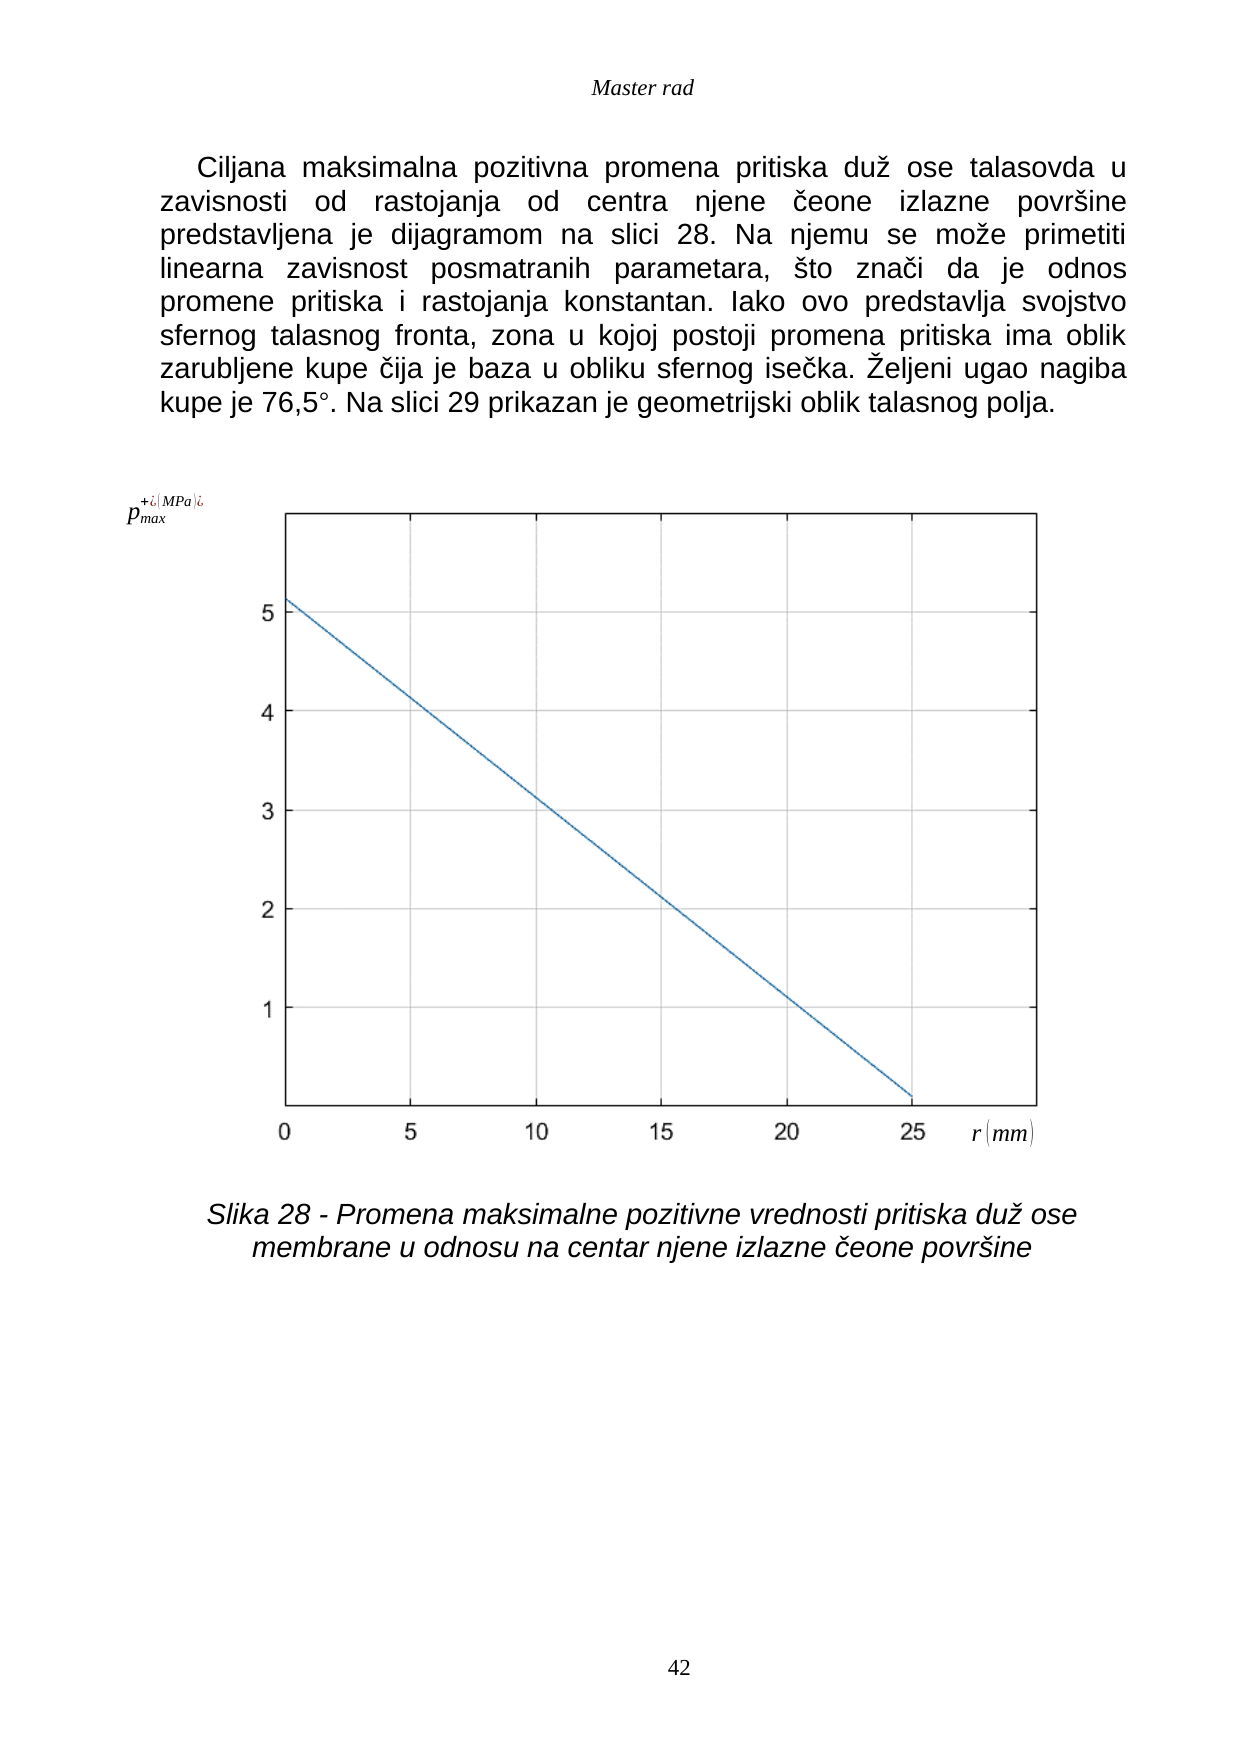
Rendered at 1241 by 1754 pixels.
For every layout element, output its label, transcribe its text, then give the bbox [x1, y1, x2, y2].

picture [159, 459, 1129, 1187]
text Ciljana maksimalna pozitivna promena pritiska duž ose talasovda u zavisnosti od rastojanja od centra njene čeone izlazne površine predstavljena je dijagramom na slici 28. Na njemu se može primetiti linearna zavisnost posmatranih parametara, što znači da je odnos promene pritiska i rastojanja konstantan. Iako ovo predstavlja svojstvo sfernog talasnog fronta, zona u kojoj postoji promena pritiska ima oblik zarubljene kupe čija je baza u obliku sfernog isečka. Željeni ugao nagiba kupe je 76,5. Na slici 29 prikazan je geometrijski oblik talasnog polja. [159, 150, 1128, 418]
text Slika 28 - Promena maksimalne pozitivne vrednosti pritiska duž ose membrane u odnosu na centar njene izlazne čeone površine [159, 1197, 1128, 1298]
